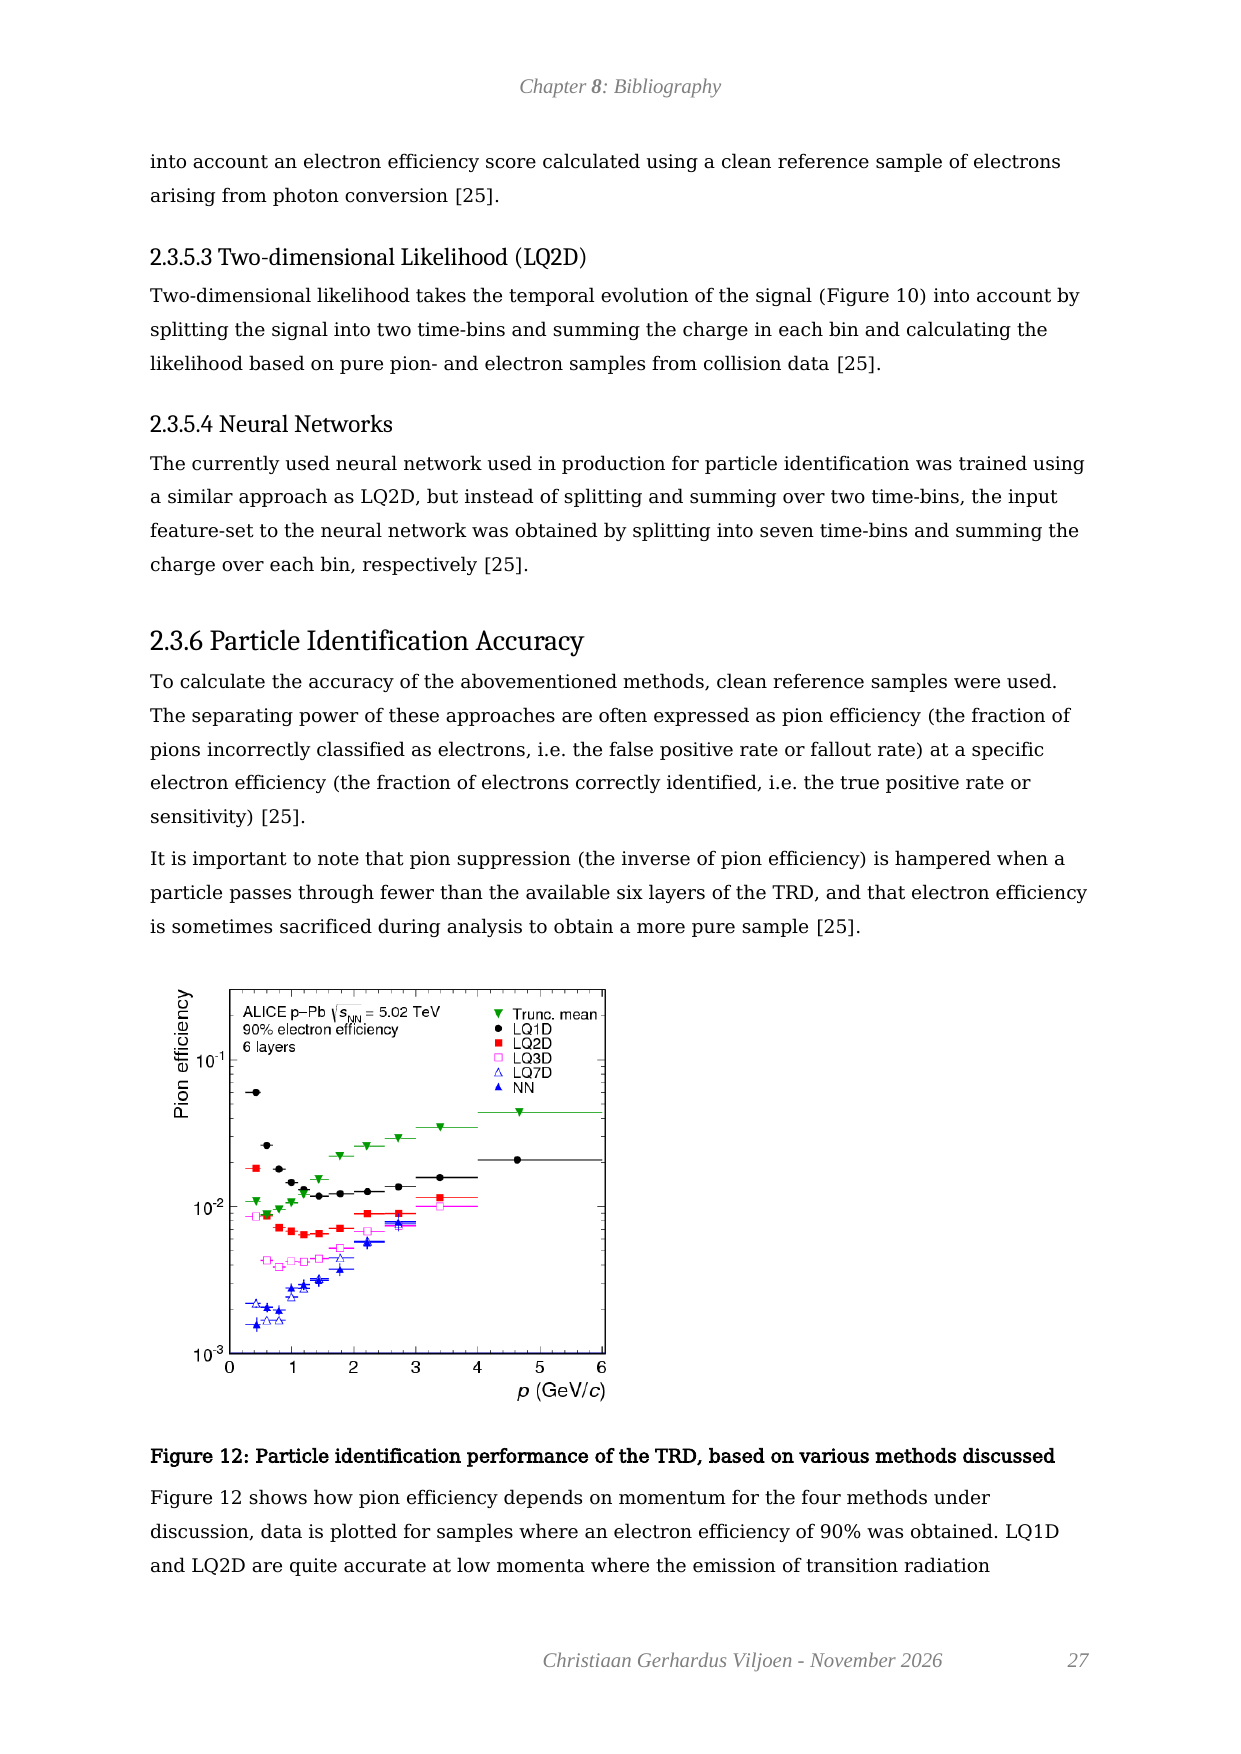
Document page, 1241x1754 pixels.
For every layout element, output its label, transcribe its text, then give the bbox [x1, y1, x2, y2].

text The currently used neural network used in production for particle identification was trained using a similar approach as LQ2D, but instead of splitting and summing over two time-bins, the input feature-set to the neural network was obtained by splitting into seven time-bins and summing the charge over each bin, respectively . [150, 451, 1090, 575]
subtitle Particle Identification Accuracy [150, 624, 1090, 657]
text To calculate the accuracy of the abovementioned methods, clean reference samples were used. The separating power of these approaches are often expressed as pion efficiency (the fraction of pions incorrectly classified as electrons, i.e. the false positive rate or fallout rate) at a specific electron efficiency (the fraction of electrons correctly identified, i.e. the true positive rate or sensitivity) . [150, 670, 1090, 827]
text Figure 12: Particle identification performance of the TRD, based on various methods discussed [150, 1444, 1090, 1466]
text It is important to note that pion suppression (the inverse of pion efficiency) is hampered when a particle passes through fewer than the available six layers of the TRD, and that electron efficiency is sometimes sacrificed during analysis to obtain a more pure sample . [150, 847, 1090, 937]
picture [150, 956, 634, 1425]
subtitle Two-dimensional Likelihood (LQ2D) [150, 242, 1090, 271]
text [150, 150, 1090, 206]
subtitle Neural Networks [150, 410, 1090, 439]
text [150, 1486, 1090, 1576]
text Two-dimensional likelihood takes the temporal evolution of the signal (Figure 10) into account by splitting the signal into two time-bins and summing the charge in each bin and calculating the likelihood based on pure pion- and electron samples from collision data . [150, 284, 1090, 374]
